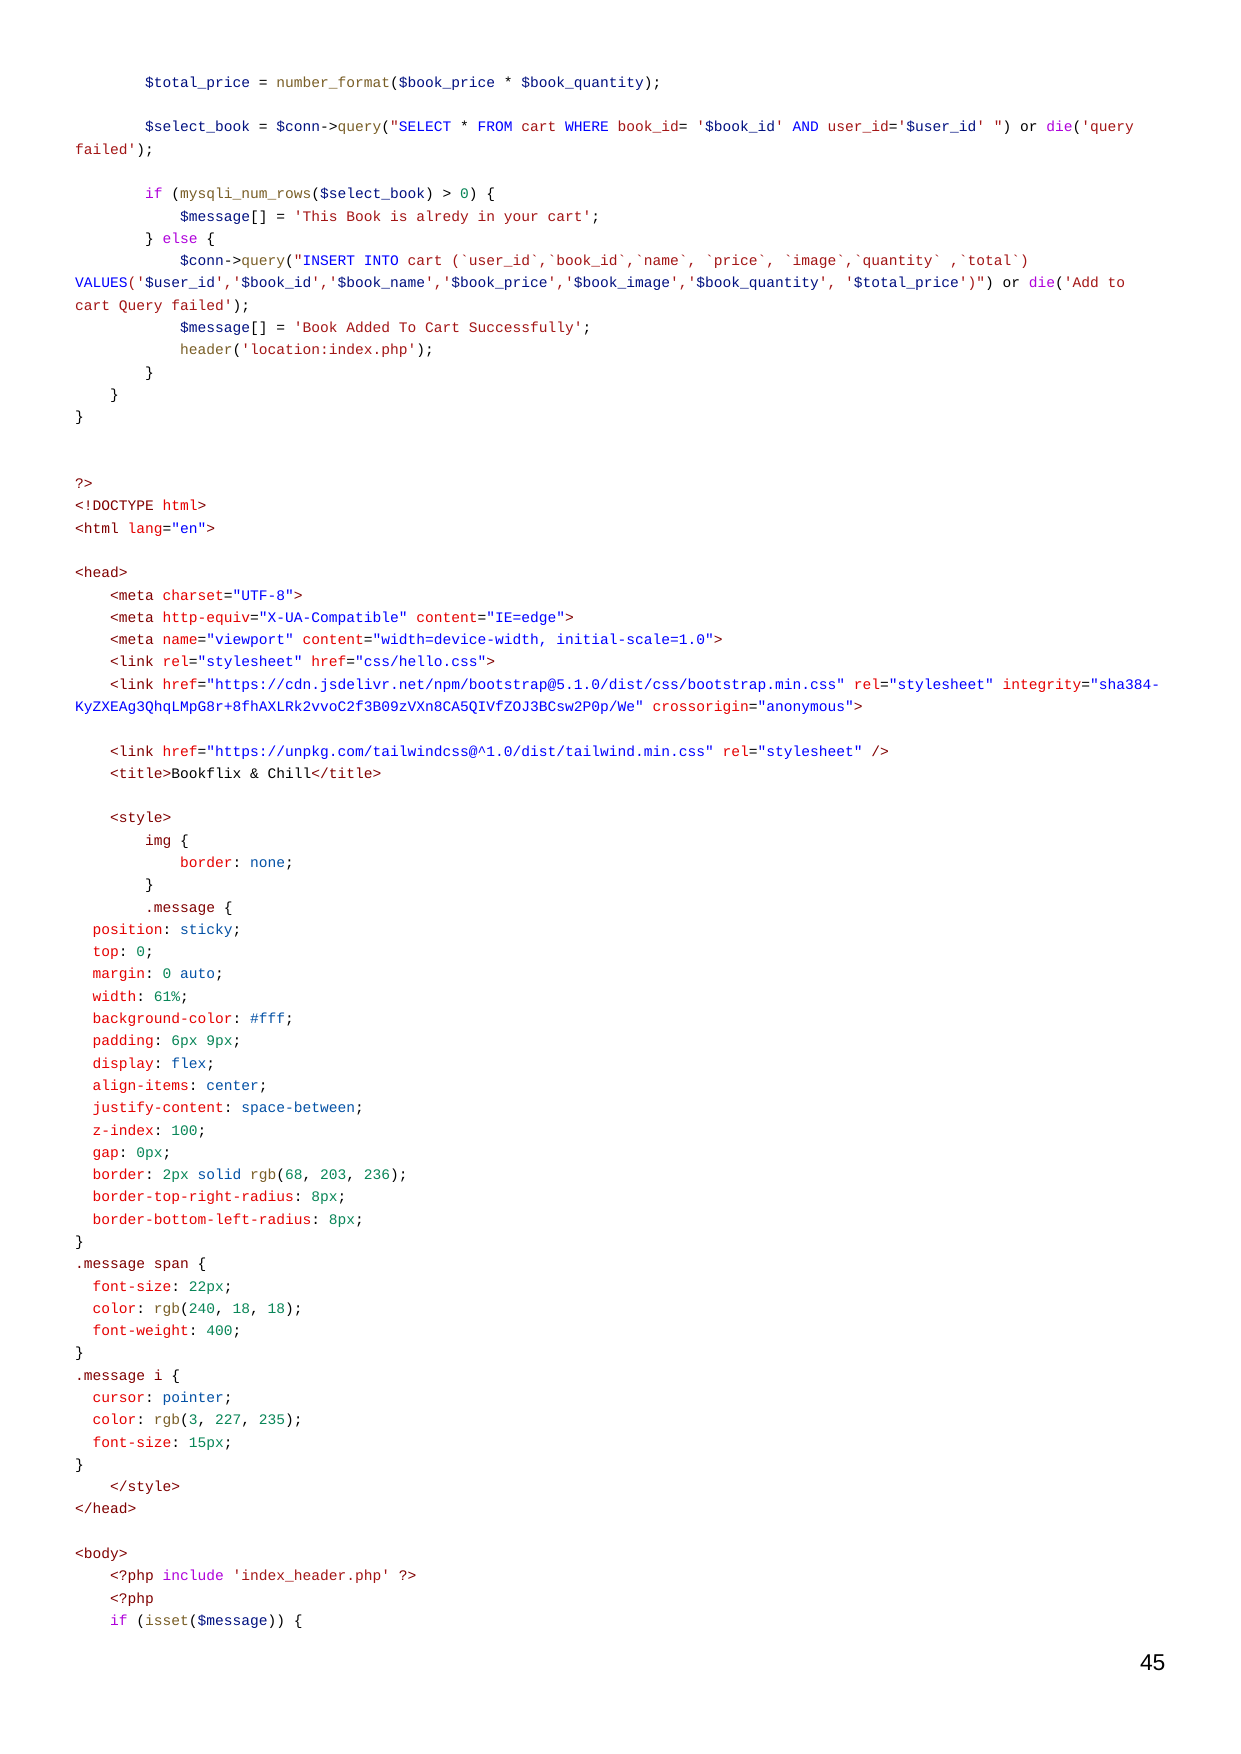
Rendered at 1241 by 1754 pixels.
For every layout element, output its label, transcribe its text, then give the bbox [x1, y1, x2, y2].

text $conn->query("INSERT INTO cart (`user_id`,`book_id`,`name`, `price`, `image`,`quantity` ,`total`) VALUES('$user_id','$book_id','$book_name','$book_price','$book_image','$book_quantity', '$total_price')") or die('Add to cart Query failed'); [75, 253, 1165, 314]
text color: rgb(240, 18, 18); [75, 1301, 1165, 1318]
text <link href="https://unpkg.com/tailwindcss@^1.0/dist/tailwind.min.css" rel="stylesheet" /> [75, 744, 1165, 760]
text } [75, 387, 1165, 404]
text <html lang="en"> [75, 521, 1165, 537]
text <meta name="viewport" content="width=device-width, initial-scale=1.0"> [75, 632, 1165, 649]
text if (mysqli_num_rows($select_book) > 0) { [75, 186, 1165, 203]
text border: none; [75, 855, 1165, 872]
text position: sticky; [75, 922, 1165, 939]
text <link href="https://cdn.jsdelivr.net/npm/bootstrap@5.1.0/dist/css/bootstrap.min.css" rel="stylesheet" integrity="sha384-KyZXEAg3QhqLMpG8r+8fhAXLRk2vvoC2f3B09zVXn8CA5QIVfZOJ3BCsw2P0p/We" crossorigin="anonymous"> [75, 677, 1165, 716]
text font-weight: 400; [75, 1323, 1165, 1340]
text font-size: 15px; [75, 1435, 1165, 1451]
text <head> [75, 565, 1165, 582]
text border: 2px solid rgb(68, 203, 236); [75, 1167, 1165, 1184]
text border-bottom-left-radius: 8px; [75, 1212, 1165, 1228]
text align-items: center; [75, 1078, 1165, 1095]
text <?php [75, 1591, 1165, 1607]
text $select_book = $conn->query("SELECT * FROM cart WHERE book_id= '$book_id' AND user_id='$user_id' ") or die('query failed'); [75, 119, 1165, 158]
text if (isset($message)) { [75, 1613, 1165, 1630]
text <meta http-equiv="X-UA-Compatible" content="IE=edge"> [75, 610, 1165, 627]
text <!DOCTYPE html> [75, 498, 1165, 515]
text .message span { [75, 1256, 1165, 1273]
text <meta charset="UTF-8"> [75, 588, 1165, 604]
text cursor: pointer; [75, 1390, 1165, 1407]
text width: 61%; [75, 989, 1165, 1006]
text <?php include 'index_header.php' ?> [75, 1568, 1165, 1585]
text background-color: #fff; [75, 1011, 1165, 1028]
text justify-content: space-between; [75, 1100, 1165, 1117]
text $message[] = 'This Book is alredy in your cart'; [75, 209, 1165, 225]
text $total_price = number_format($book_price * $book_quantity); [75, 75, 1165, 92]
text .message { [75, 900, 1165, 916]
text gap: 0px; [75, 1145, 1165, 1162]
text color: rgb(3, 227, 235); [75, 1412, 1165, 1429]
text img { [75, 833, 1165, 849]
text <style> [75, 811, 1165, 827]
text } [75, 877, 1165, 894]
text display: flex; [75, 1056, 1165, 1072]
text } else { [75, 231, 1165, 248]
text } [75, 1346, 1165, 1362]
text header('location:index.php'); [75, 342, 1165, 359]
text $message[] = 'Book Added To Cart Successfully'; [75, 320, 1165, 337]
text top: 0; [75, 944, 1165, 961]
text .message i { [75, 1368, 1165, 1384]
text margin: 0 auto; [75, 967, 1165, 983]
text } [75, 409, 1165, 426]
text ?> [75, 476, 1165, 493]
text </head> [75, 1502, 1165, 1518]
text <title>Bookflix & Chill</title> [75, 766, 1165, 783]
text </style> [75, 1479, 1165, 1496]
text padding: 6px 9px; [75, 1033, 1165, 1050]
text <link rel="stylesheet" href="css/hello.css"> [75, 654, 1165, 671]
text font-size: 22px; [75, 1279, 1165, 1295]
text } [75, 1457, 1165, 1474]
text <body> [75, 1546, 1165, 1563]
text } [75, 1234, 1165, 1251]
text border-top-right-radius: 8px; [75, 1189, 1165, 1206]
text z-index: 100; [75, 1123, 1165, 1139]
text } [75, 365, 1165, 381]
